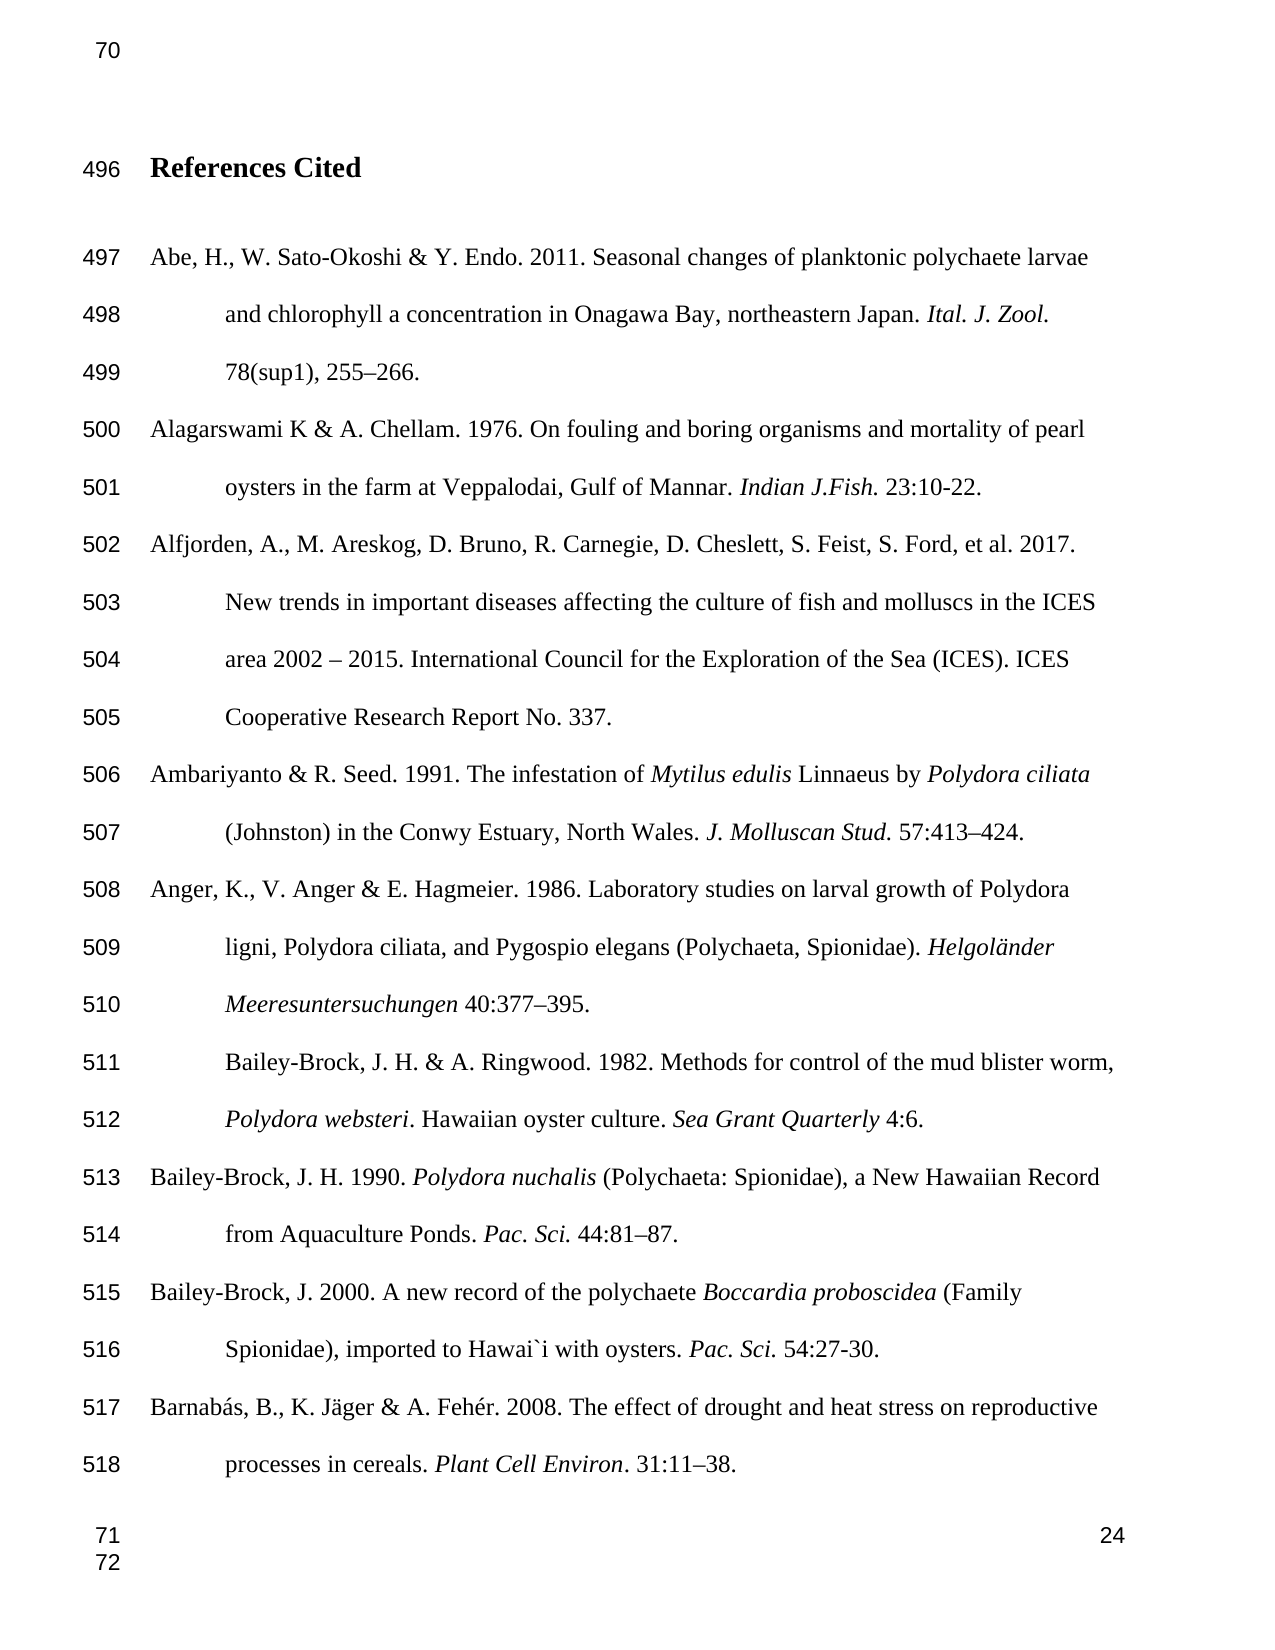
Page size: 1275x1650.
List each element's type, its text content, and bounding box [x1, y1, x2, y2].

text Alfjorden, A., M. Areskog, D. Bruno, R. Carnegie, D. Cheslett, S. Feist, S. Ford, et al. 2017. New trends in important diseases affecting the culture of fish and molluscs in the ICES area 2002 – 2015. International Council for the Exploration of the Sea (ICES). ICES Cooperative Research Report No. 337. [150, 529, 1125, 731]
text Barnabás, B., K. Jäger & A. Fehér. 2008. The effect of drought and heat stress on reproductive processes in cereals. Plant Cell Environ. 31:11–38. [150, 1392, 1125, 1478]
text Bailey-Brock, J. H. 1990. Polydora nuchalis (Polychaeta: Spionidae), a New Hawaiian Record from Aquaculture Ponds. Pac. Sci. 44:81–87. [150, 1162, 1125, 1248]
text References Cited [150, 150, 1125, 183]
text Bailey-Brock, J. 2000. A new record of the polychaete Boccardia proboscidea (Family Spionidae), imported to Hawai`i with oysters. Pac. Sci. 54:27-30. [150, 1277, 1125, 1363]
text Alagarswami K & A. Chellam. 1976. On fouling and boring organisms and mortality of pearl oysters in the farm at Veppalodai, Gulf of Mannar. Indian J.Fish. 23:10-22. [150, 414, 1125, 501]
text Anger, K., V. Anger & E. Hagmeier. 1986. Laboratory studies on larval growth of Polydora ligni, Polydora ciliata, and Pygospio elegans (Polychaeta, Spionidae). Helgoländer Meeresuntersuchungen 40:377–395. [150, 874, 1125, 1018]
text Ambariyanto & R. Seed. 1991. The infestation of Mytilus edulis Linnaeus by Polydora ciliata (Johnston) in the Conwy Estuary, North Wales. J. Molluscan Stud. 57:413–424. [150, 759, 1125, 846]
text Abe, H., W. Sato-Okoshi & Y. Endo. 2011. Seasonal changes of planktonic polychaete larvae and chlorophyll a concentration in Onagawa Bay, northeastern Japan. Ital. J. Zool. 78(sup1), 255–266. [150, 242, 1125, 386]
text Bailey-Brock, J. H. & A. Ringwood. 1982. Methods for control of the mud blister worm, Polydora websteri. Hawaiian oyster culture. Sea Grant Quarterly 4:6. [225, 1047, 1125, 1133]
